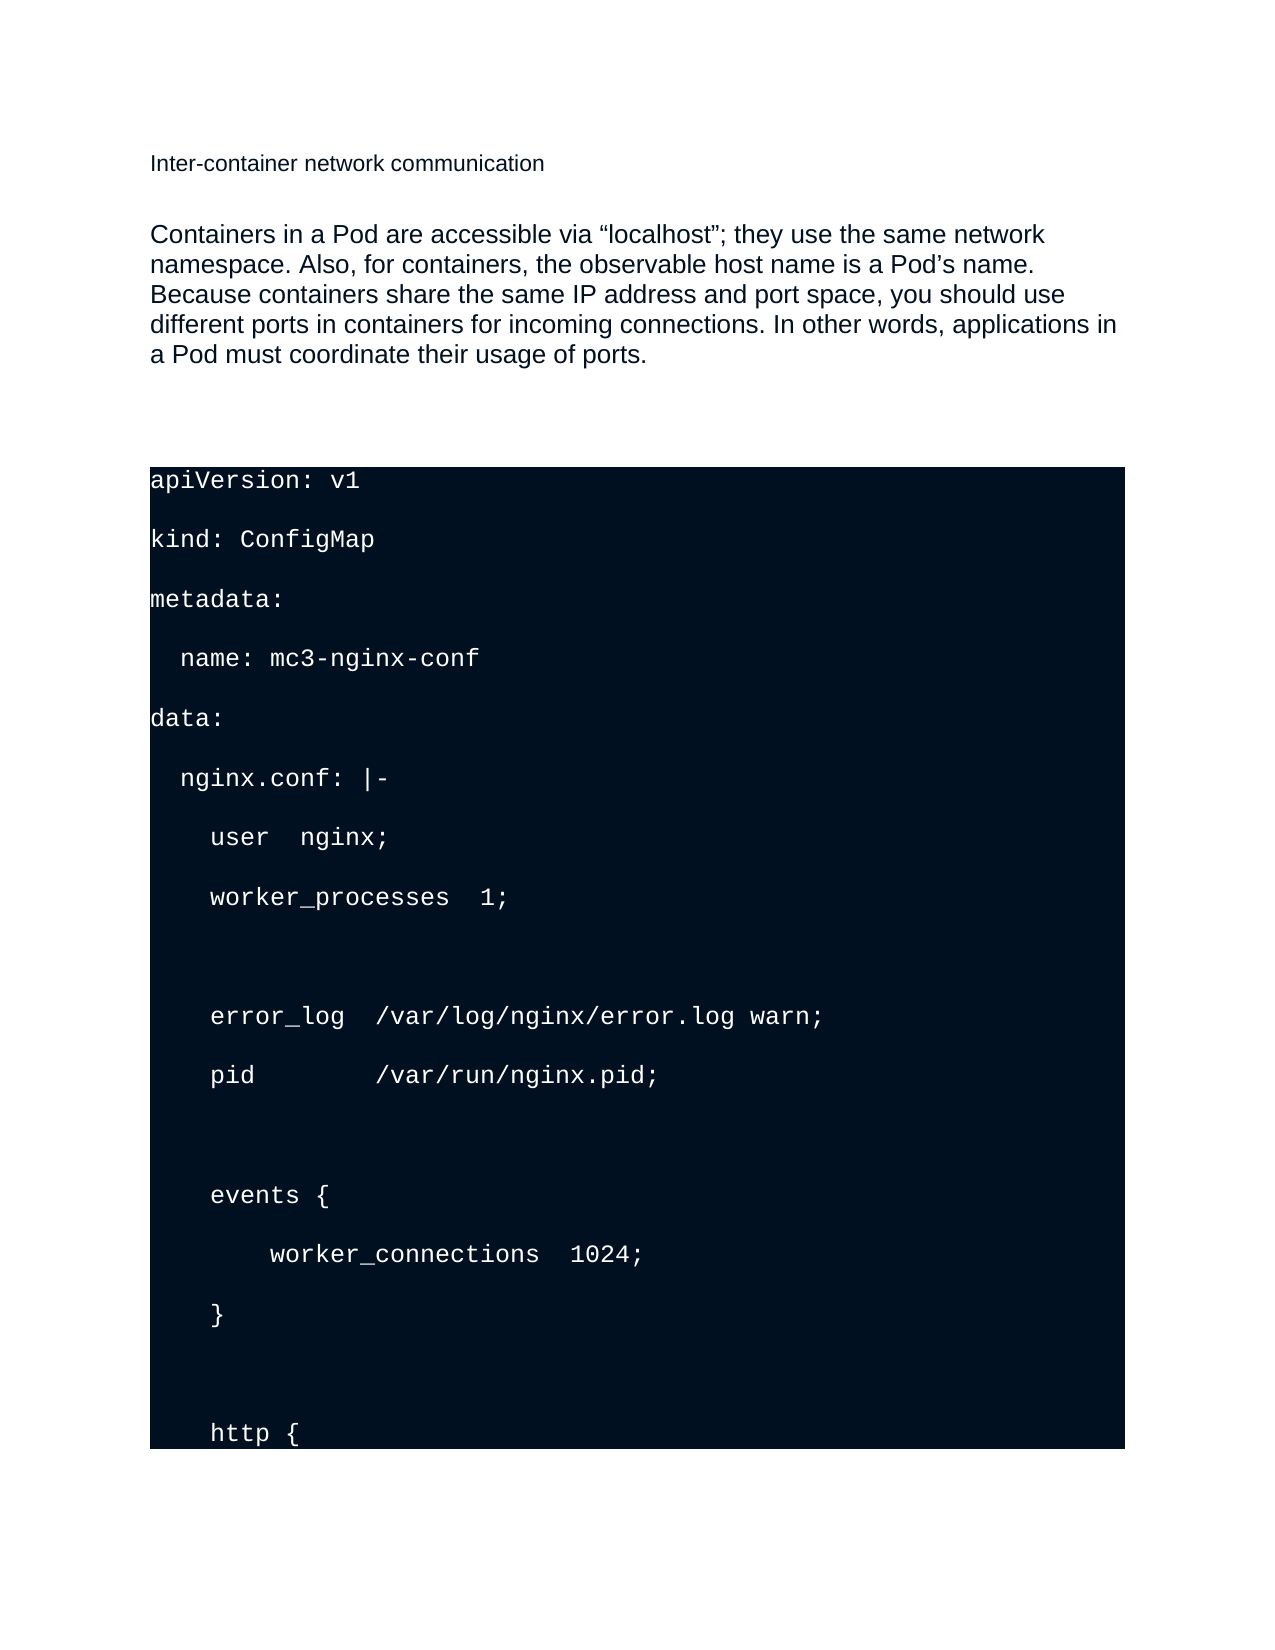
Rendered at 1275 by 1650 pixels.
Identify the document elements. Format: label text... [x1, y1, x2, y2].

text name: mc3-nginx-conf [150, 646, 1125, 674]
text error_log /var/log/nginx/error.log warn; [150, 1003, 1125, 1032]
text worker_connections 1024; [150, 1242, 1125, 1270]
text pid /var/run/nginx.pid; [150, 1063, 1125, 1091]
text apiVersion: v1 [150, 467, 1125, 496]
text } [150, 1301, 1125, 1330]
subtitle Inter-container network communication [150, 150, 1125, 176]
text http { [150, 1421, 1125, 1449]
text events { [150, 1182, 1125, 1211]
text data: [150, 706, 1125, 734]
text kind: ConfigMap [150, 527, 1125, 555]
text nginx.conf: |- [150, 765, 1125, 793]
text user nginx; [150, 825, 1125, 853]
text Containers in a Pod are accessible via “localhost”; they use the same network namespace. Also, for containers, the observable host name is a Pod’s name. Because containers share the same IP address and port space, you should use different ports in containers for incoming connections. In other words, applications in a Pod must coordinate their usage of ports. [150, 219, 1125, 369]
text worker_processes 1; [150, 884, 1125, 913]
text metadata: [150, 586, 1125, 615]
